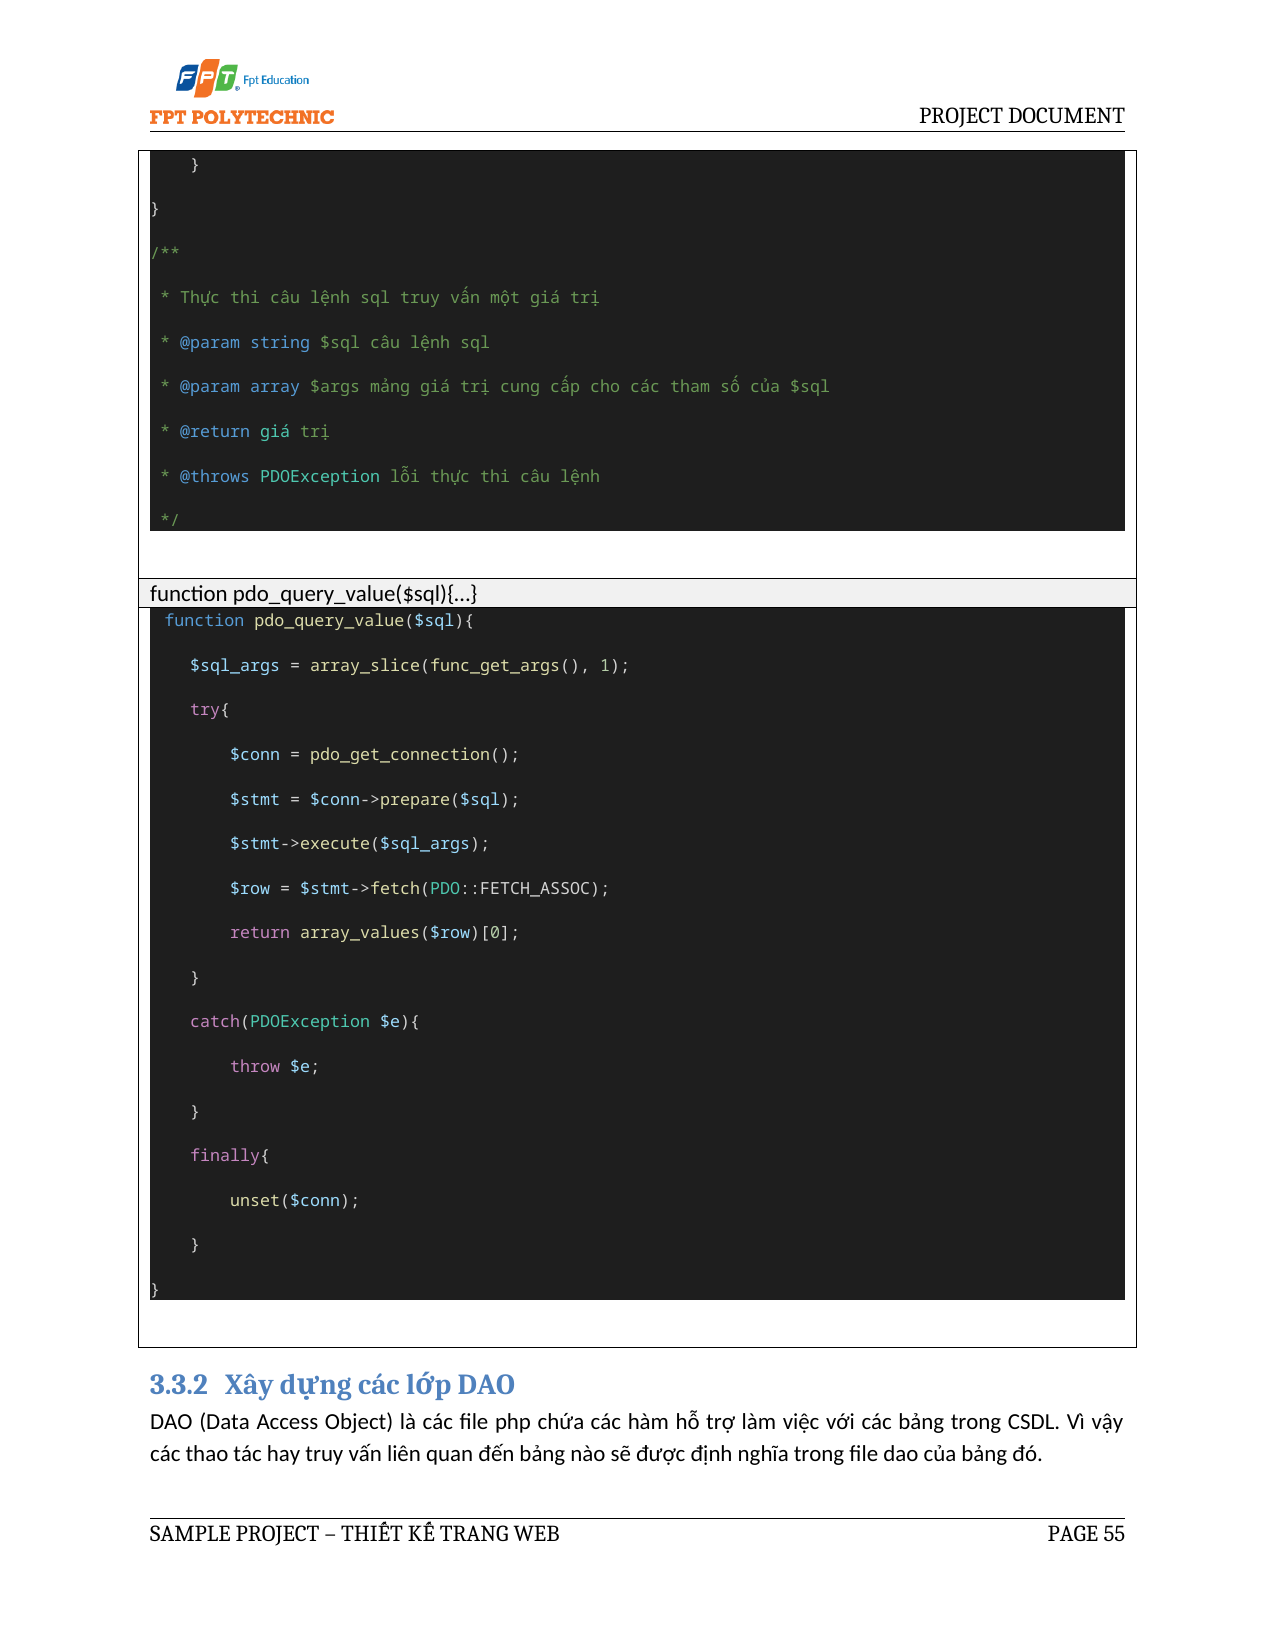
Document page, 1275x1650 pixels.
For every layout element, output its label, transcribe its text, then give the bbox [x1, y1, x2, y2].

table_cell function pdo_query_value($sql){…} [139, 579, 1136, 607]
picture [150, 59, 336, 124]
table_cell function pdo_query_value($sql){ $sql_args = array_slice(func_get_args(), 1); try{ $conn = pdo_get_connection(); $stmt = $conn->prepare($sql); $stmt->execute($sql_args); $row = $stmt->fetch(PDO::FETCH_ASSOC); return array_values($row)[0]; } catch(PDOException $e){ throw $e; } finally{ unset($conn); } } [139, 608, 1136, 1347]
subtitle Xây dựng các lớp DAO [150, 1368, 1125, 1402]
text DAO (Data Access Object) là các file php chứa các hàm hỗ trợ làm việc với các bảng trong CSDL. Vì vậy các thao tác hay truy vấn liên quan đến bảng nào sẽ được định nghĩa trong file dao của bảng đó. [150, 1407, 1125, 1467]
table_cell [139, 151, 1136, 578]
